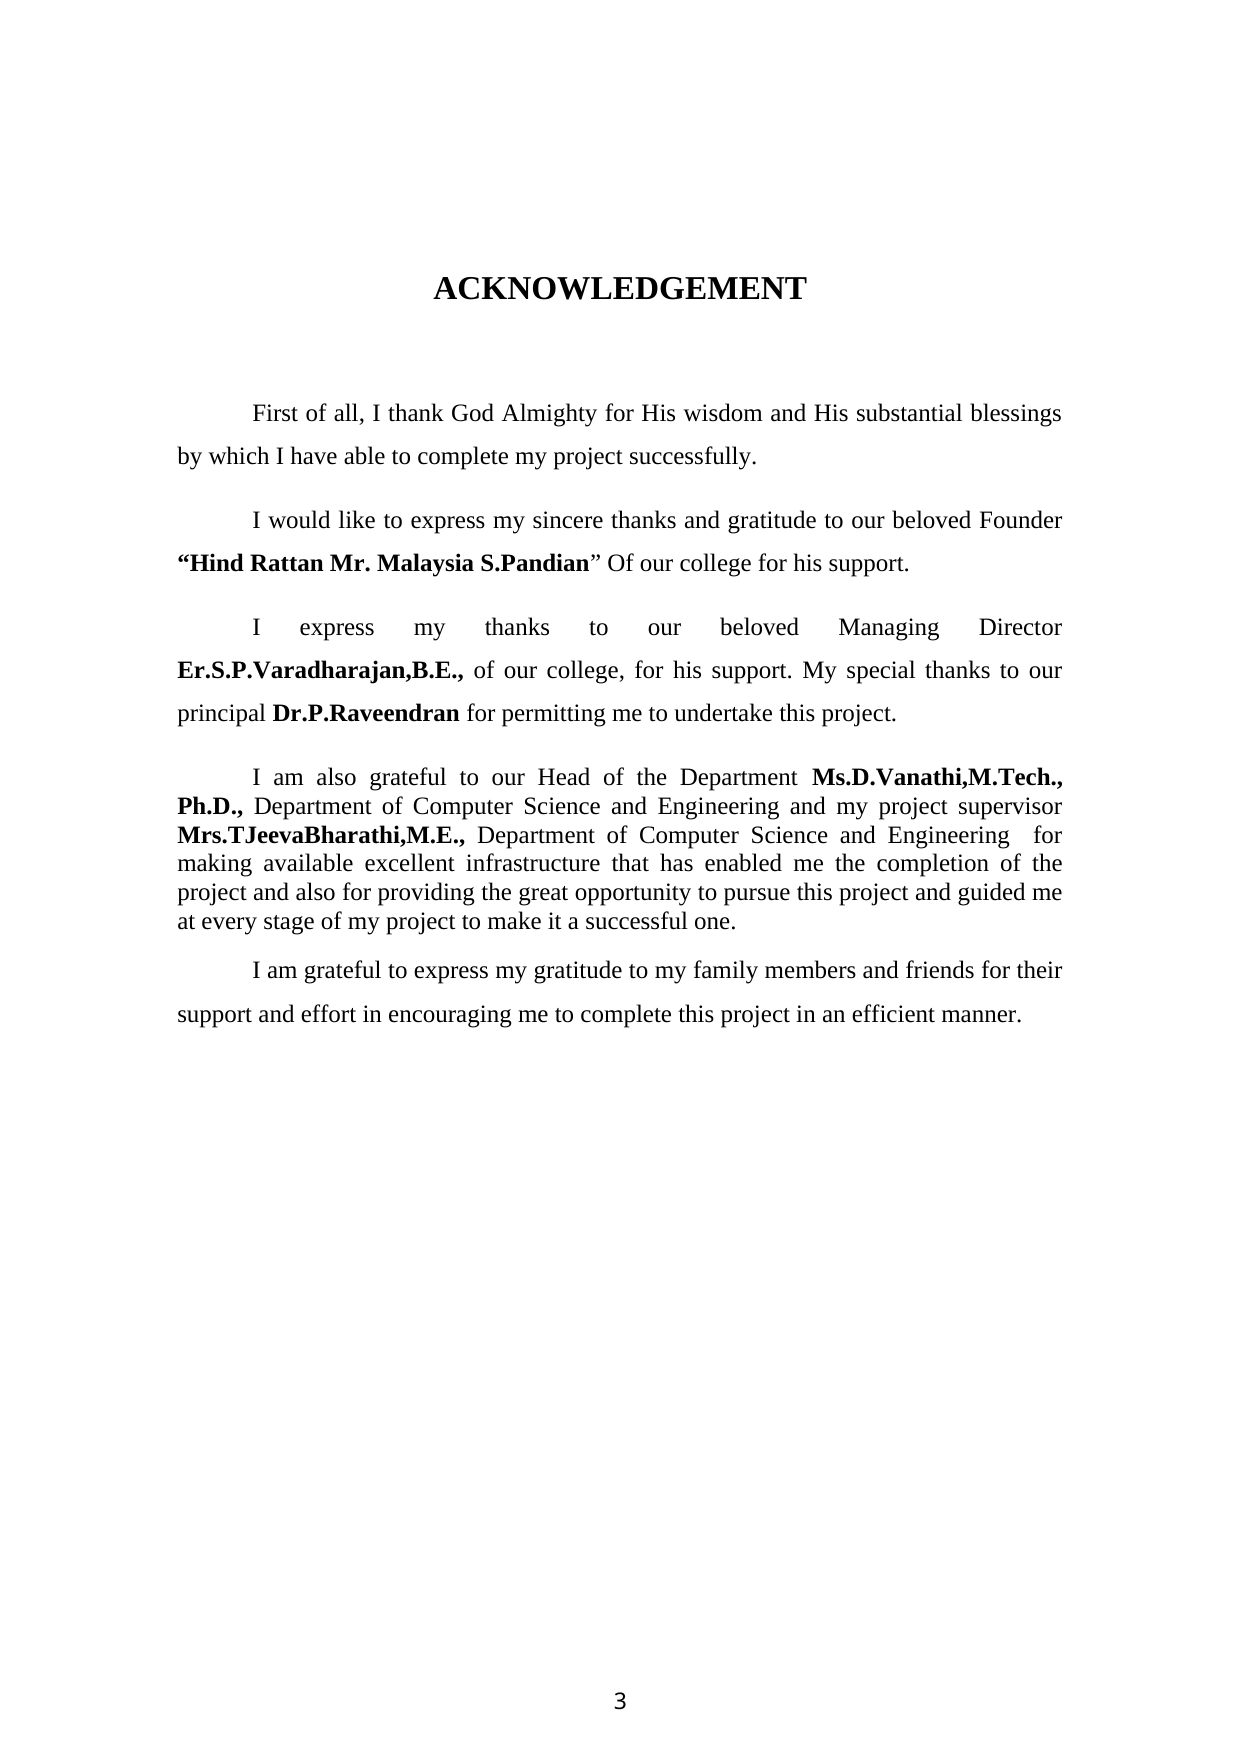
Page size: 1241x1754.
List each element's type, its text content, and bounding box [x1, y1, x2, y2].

text I express my thanks to our beloved Managing Director Er.S.P.Varadharajan,B.E., of our college, for his support. My special thanks to our principal Dr.P.Raveendran for permitting me to undertake this project. [177, 612, 1063, 727]
text I am also grateful to our Head of the Department Ms.D.Vanathi,M.Tech., Ph.D., Department of Computer Science and Engineering and my project supervisor Mrs.TJeevaBharathi,M.E., Department of Computer Science and Engineering for making available excellent infrastructure that has enabled me the completion of the project and also for providing the great opportunity to pursue this project and guided me at every stage of my project to make it a successful one. [177, 762, 1063, 935]
text ACKNOWLEDGEMENT [177, 268, 1063, 306]
text I would like to express my sincere thanks and gratitude to our beloved Founder “Hind Rattan Mr. Malaysia S.Pandian” Of our college for his support. [177, 505, 1063, 577]
text I am grateful to express my gratitude to my family members and friends for their support and effort in encouraging me to complete this project in an efficient manner. [177, 956, 1063, 1027]
text First of all, I thank God Almighty for His wisdom and His substantial blessings by which I have able to complete my project successfully. [177, 398, 1063, 470]
